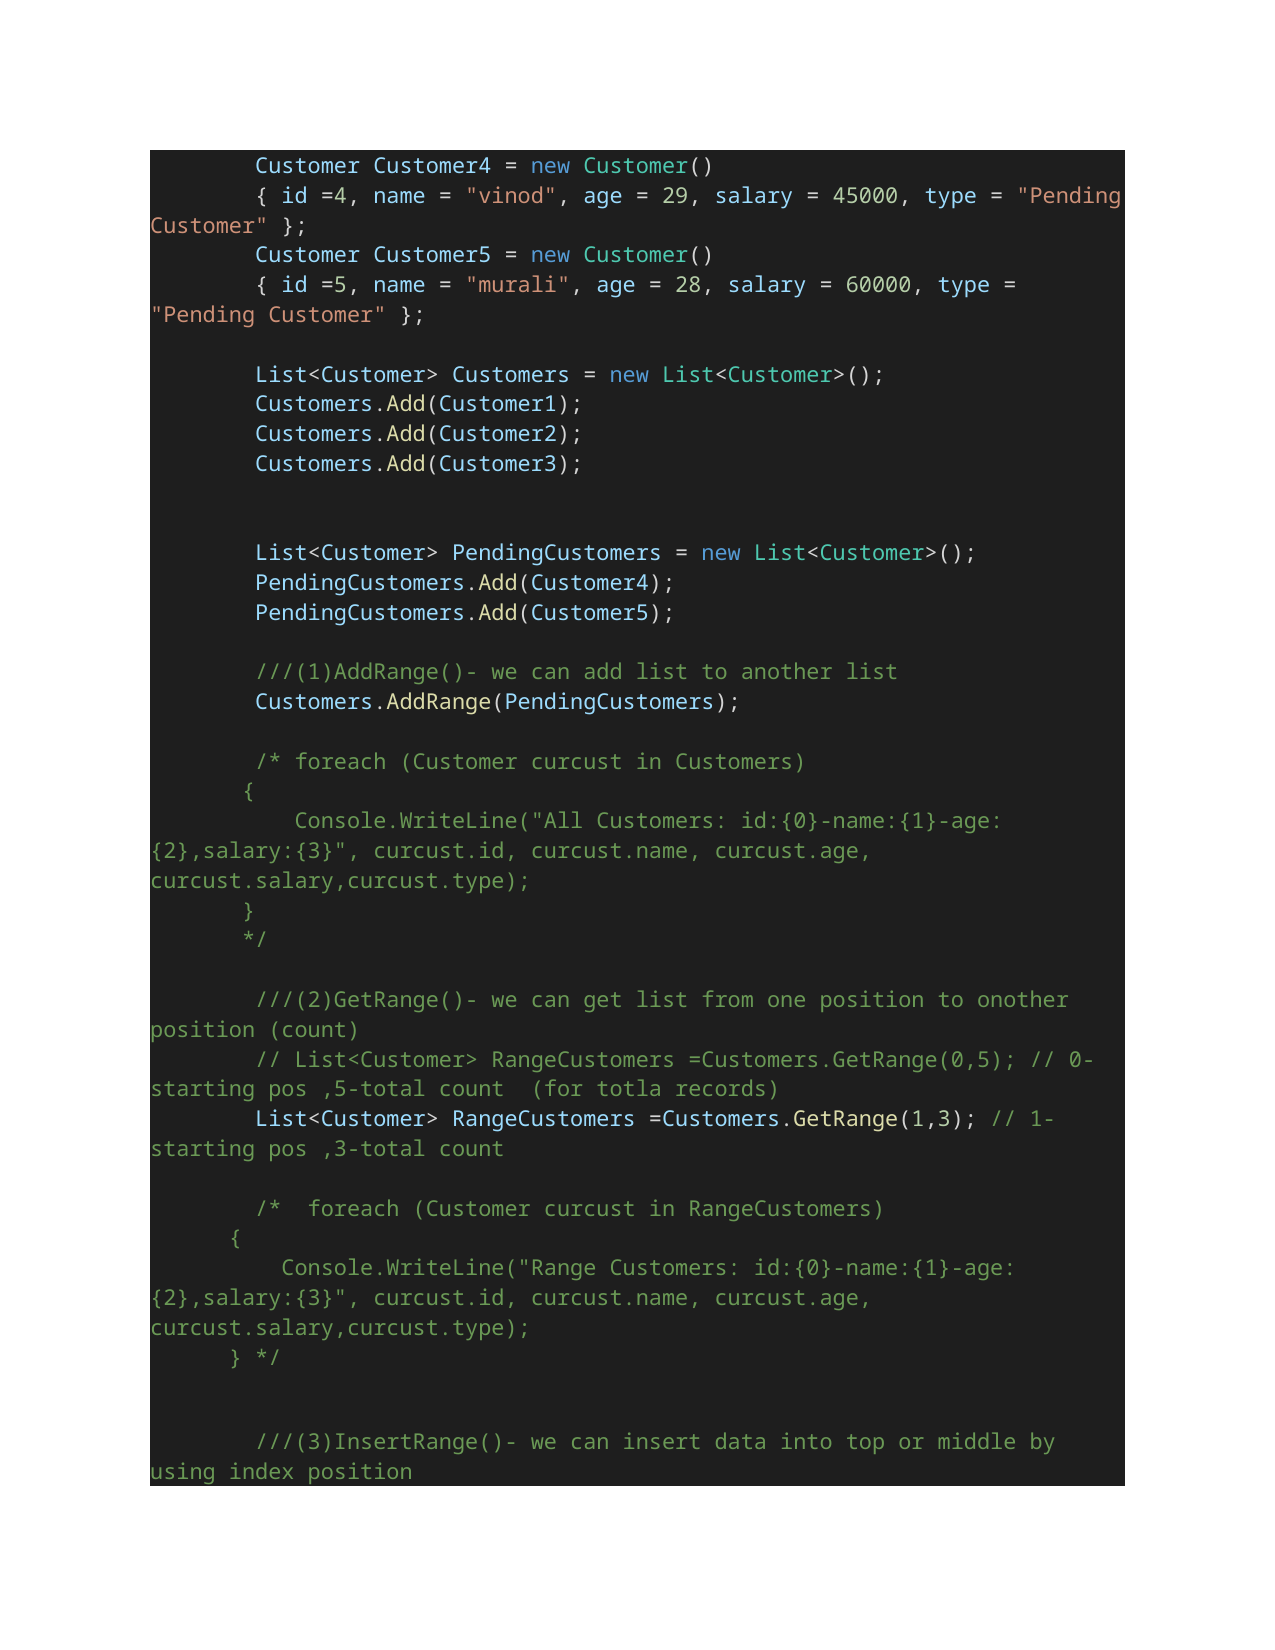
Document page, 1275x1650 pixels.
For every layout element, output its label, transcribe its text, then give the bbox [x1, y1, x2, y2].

text List<Customer> PendingCustomers = new List<Customer>(); [150, 537, 1125, 567]
text Customers.Add(Customer3); [150, 448, 1125, 478]
text ///(3)InsertRange()- we can insert data into top or middle by using index position [150, 1426, 1125, 1486]
text Customers.Add(Customer2); [150, 418, 1125, 448]
text /* foreach (Customer curcust in RangeCustomers) [150, 1193, 1125, 1222]
text ///(1)AddRange()- we can add list to another list [150, 656, 1125, 686]
text Customer Customer4 = new Customer() [150, 150, 1125, 180]
text { id =5, name = "murali", age = 28, salary = 60000, type = "Pending Customer" }; [150, 269, 1125, 329]
text } */ [150, 1342, 1125, 1371]
text // List<Customer> RangeCustomers =Customers.GetRange(0,5); // 0-starting pos ,5-total count (for totla records) [150, 1044, 1125, 1103]
text /* foreach (Customer curcust in Customers) [150, 746, 1125, 776]
text { id =4, name = "vinod", age = 29, salary = 45000, type = "Pending Customer" }; [150, 180, 1125, 239]
text Customers.Add(Customer1); [150, 388, 1125, 418]
text */ [150, 924, 1125, 954]
text { [150, 776, 1125, 805]
text Console.WriteLine("All Customers: id:{0}-name:{1}-age:{2},salary:{3}", curcust.id, curcust.name, curcust.age, curcust.salary,curcust.type); [150, 805, 1125, 895]
text ///(2)GetRange()- we can get list from one position to onother position (count) [150, 984, 1125, 1044]
text Console.WriteLine("Range Customers: id:{0}-name:{1}-age:{2},salary:{3}", curcust.id, curcust.name, curcust.age, curcust.salary,curcust.type); [150, 1252, 1125, 1342]
text } [150, 895, 1125, 924]
text PendingCustomers.Add(Customer5); [150, 597, 1125, 627]
text Customers.AddRange(PendingCustomers); [150, 686, 1125, 716]
text { [150, 1222, 1125, 1252]
text PendingCustomers.Add(Customer4); [150, 567, 1125, 597]
text List<Customer> RangeCustomers =Customers.GetRange(1,3); // 1-starting pos ,3-total count [150, 1103, 1125, 1163]
text Customer Customer5 = new Customer() [150, 239, 1125, 269]
text List<Customer> Customers = new List<Customer>(); [150, 358, 1125, 388]
